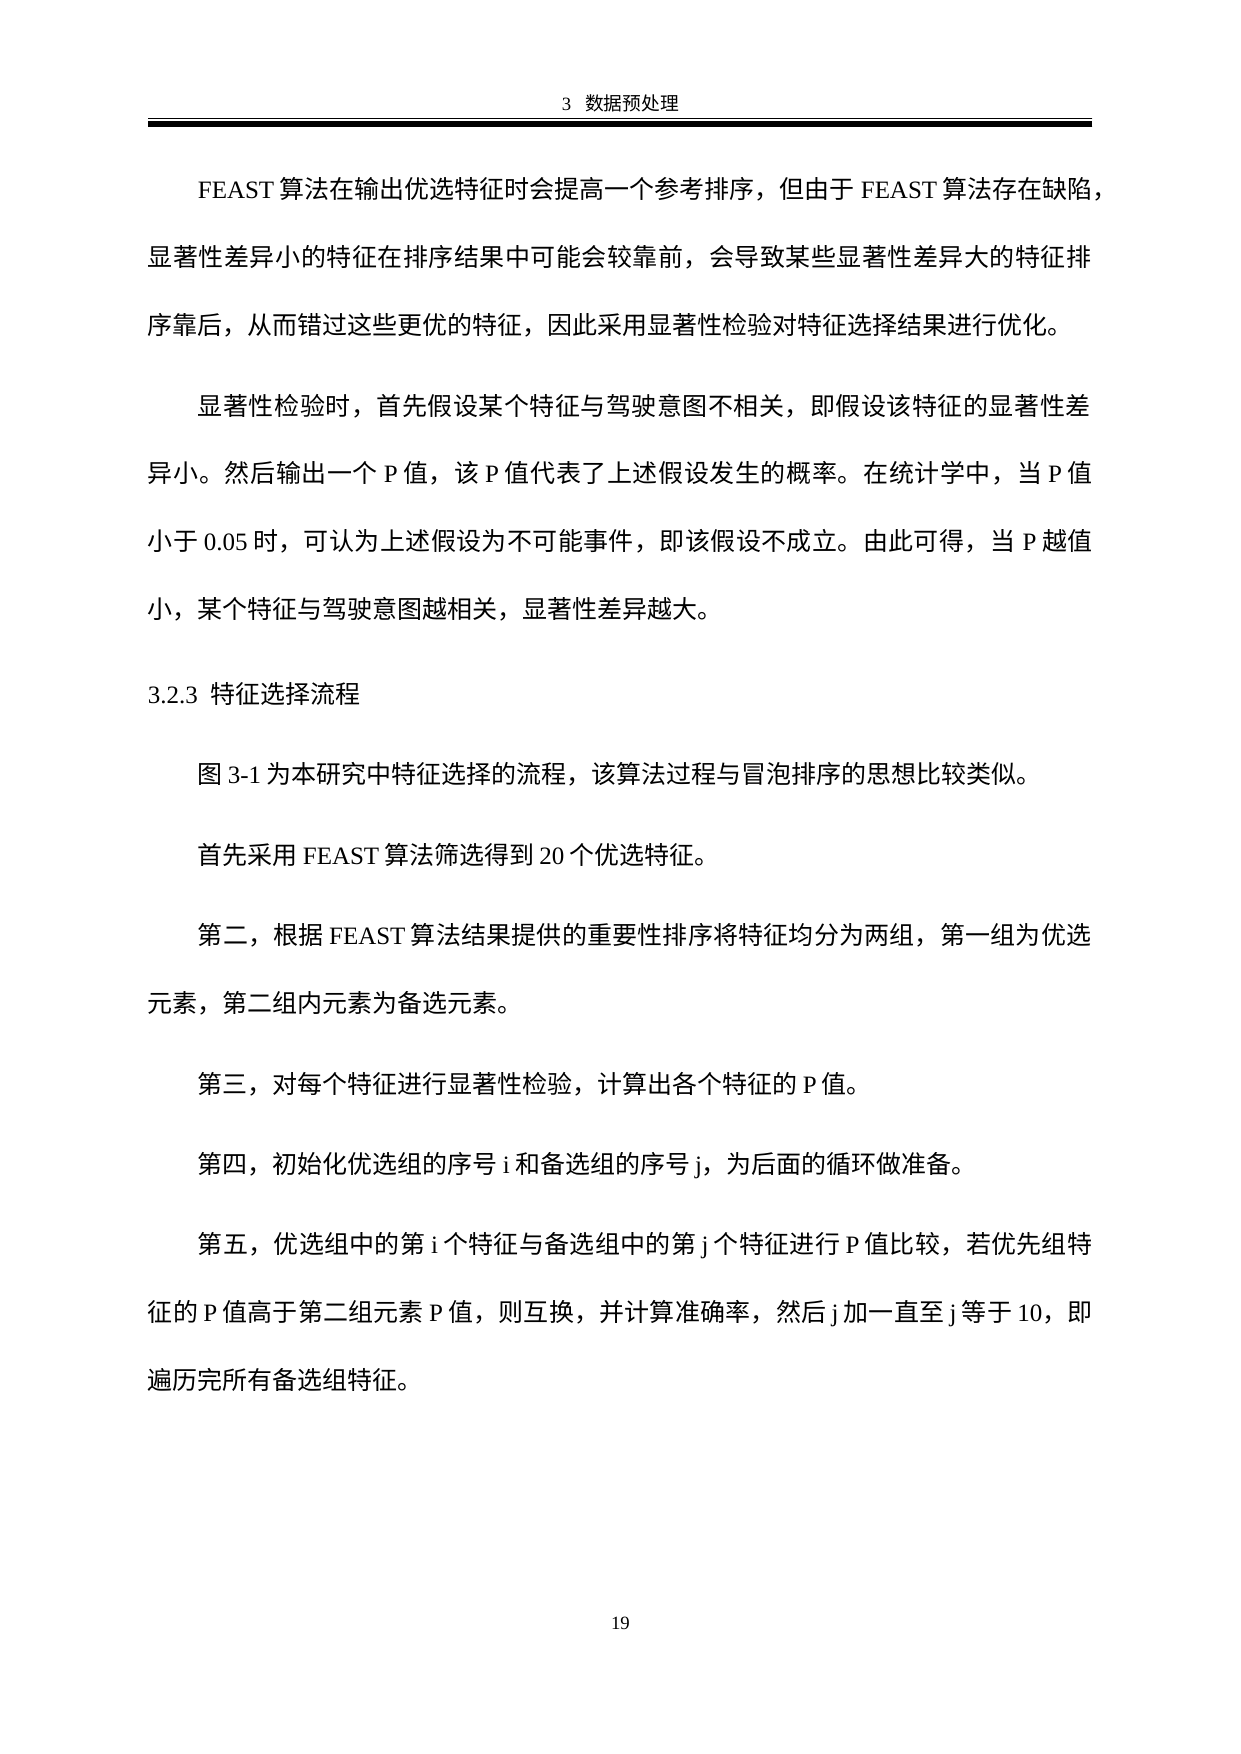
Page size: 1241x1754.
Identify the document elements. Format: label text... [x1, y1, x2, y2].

text FEAST算法在输出优选特征时会提高一个参考排序，但由于FEAST算法存在缺陷，显著性差异小的特征在排序结果中可能会较靠前，会导致某些显著性差异大的特征排序靠后，从而错过这些更优的特征，因此采用显著性检验对特征选择结果进行优化。 [148, 154, 1092, 358]
text 第三，对每个特征进行显著性检验，计算出各个特征的P值。 [148, 1048, 1092, 1116]
subtitle 特征选择流程 [148, 659, 1092, 727]
text 第四，初始化优选组的序号i和备选组的序号j，为后面的循环做准备。 [148, 1129, 1092, 1197]
text 首先采用FEAST算法筛选得到20个优选特征。 [148, 819, 1092, 887]
text 第二，根据FEAST算法结果提供的重要性排序将特征均分为两组，第一组为优选元素，第二组内元素为备选元素。 [148, 900, 1092, 1036]
text 第五，优选组中的第i个特征与备选组中的第j个特征进行P值比较，若优先组特征的P值高于第二组元素P值，则互换，并计算准确率，然后j加一直至j等于10，即遍历完所有备选组特征。 [148, 1209, 1092, 1413]
text 图3-1为本研究中特征选择的流程，该算法过程与冒泡排序的思想比较类似。 [148, 739, 1092, 807]
text 显著性检验时，首先假设某个特征与驾驶意图不相关，即假设该特征的显著性差异小。然后输出一个P值，该P值代表了上述假设发生的概率。在统计学中，当P值小于0.05时，可认为上述假设为不可能事件，即该假设不成立。由此可得，当P越值小，某个特征与驾驶意图越相关，显著性差异越大。 [148, 370, 1092, 642]
